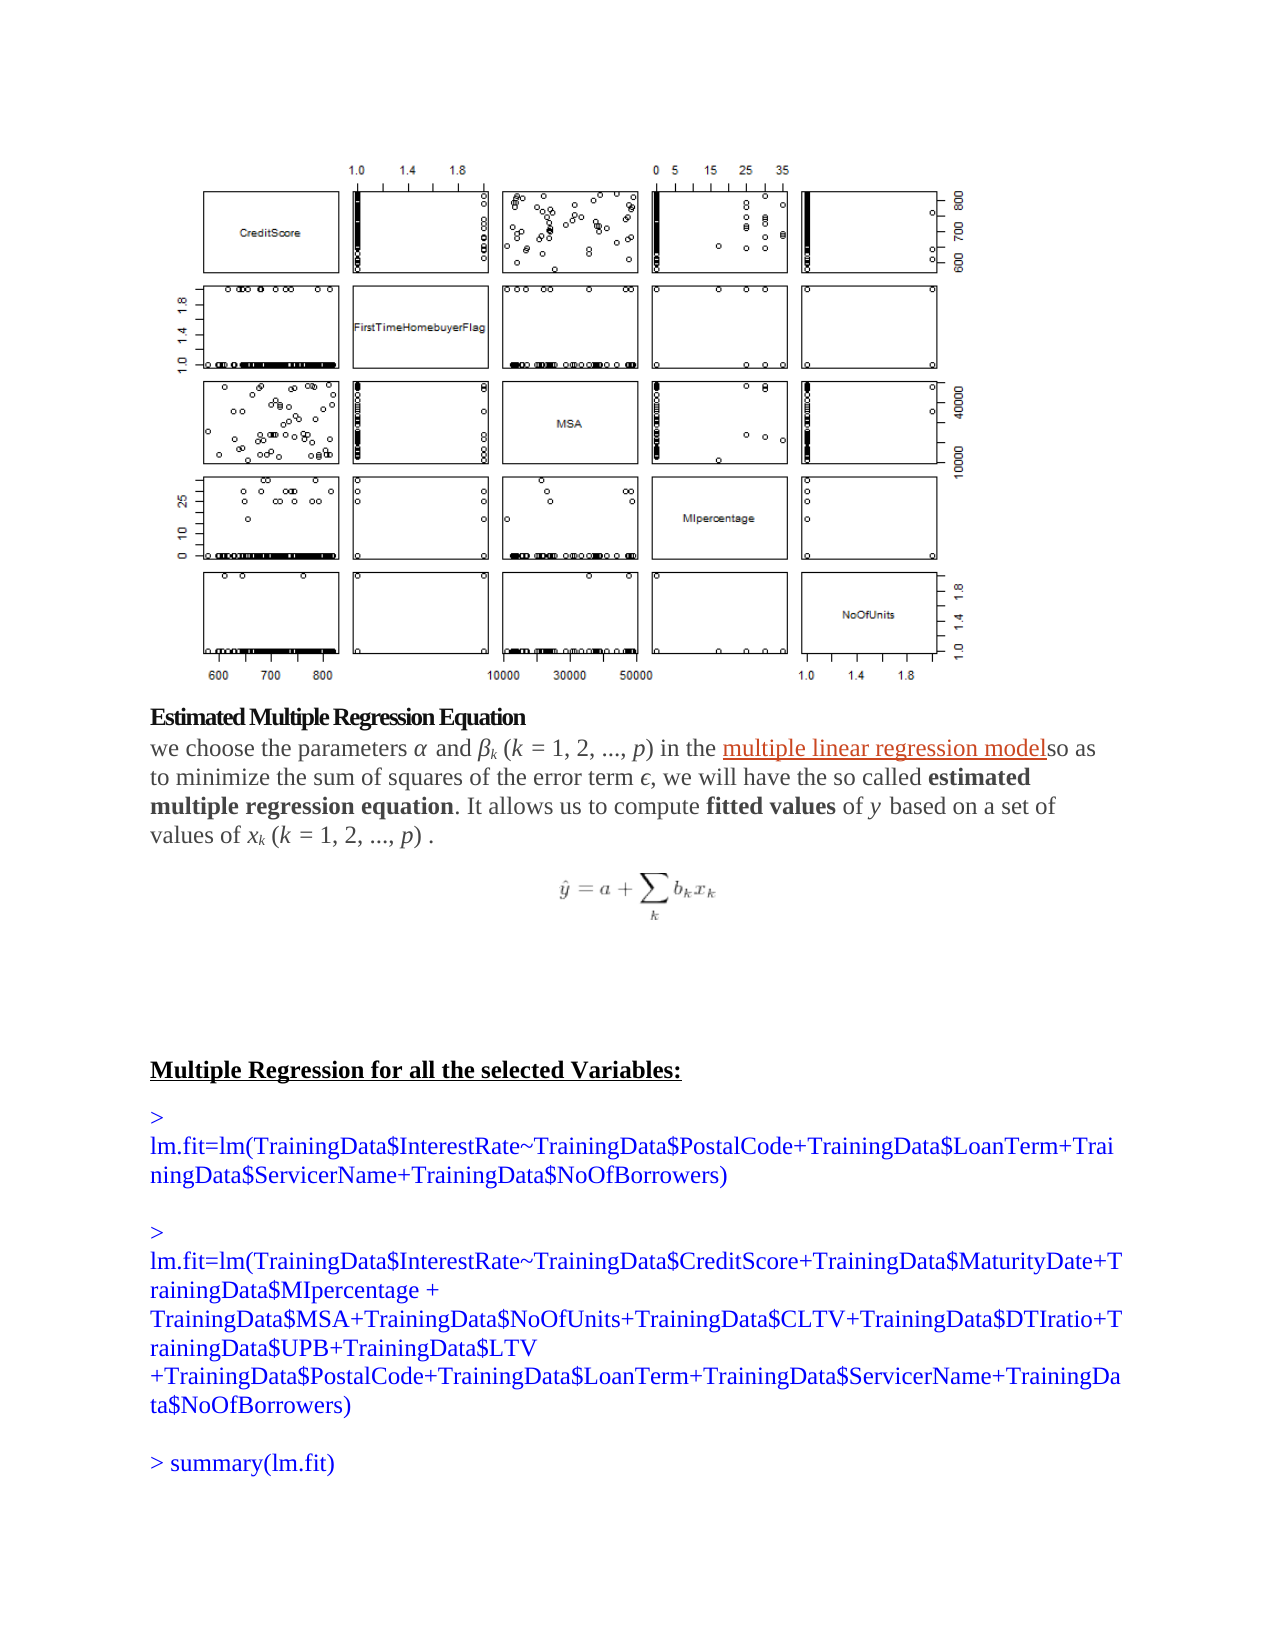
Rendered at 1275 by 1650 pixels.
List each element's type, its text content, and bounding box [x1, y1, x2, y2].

picture [150, 150, 984, 703]
picture [559, 873, 716, 920]
text we choose the parameters α and βk (k = 1, 2, ..., p) in the multiple linear regression modelso as to minimize the sum of squares of the error term ϵ, we will have the so called estimated multiple regression equation. It allows us to compute fitted values of y based on a set of values of xk (k = 1, 2, ..., p) . [150, 733, 1102, 848]
text Multiple Regression for all the selected Variables: [150, 1055, 1125, 1084]
text > lm.fit=lm(TrainingData$InterestRate~TrainingData$PostalCode+TrainingData$LoanTerm+TrainingData$ServicerName+TrainingData$NoOfBorrowers) [150, 1103, 1125, 1189]
text > lm.fit=lm(TrainingData$InterestRate~TrainingData$CreditScore+TrainingData$MaturityDate+TrainingData$MIpercentage + TrainingData$MSA+TrainingData$NoOfUnits+TrainingData$CLTV+TrainingData$DTIratio+TrainingData$UPB+TrainingData$LTV +TrainingData$PostalCode+TrainingData$LoanTerm+TrainingData$ServicerName+TrainingData$NoOfBorrowers) [150, 1218, 1125, 1419]
subtitle Estimated Multiple Regression Equation [150, 702, 1102, 731]
text > summary(lm.fit) [150, 1448, 1125, 1476]
